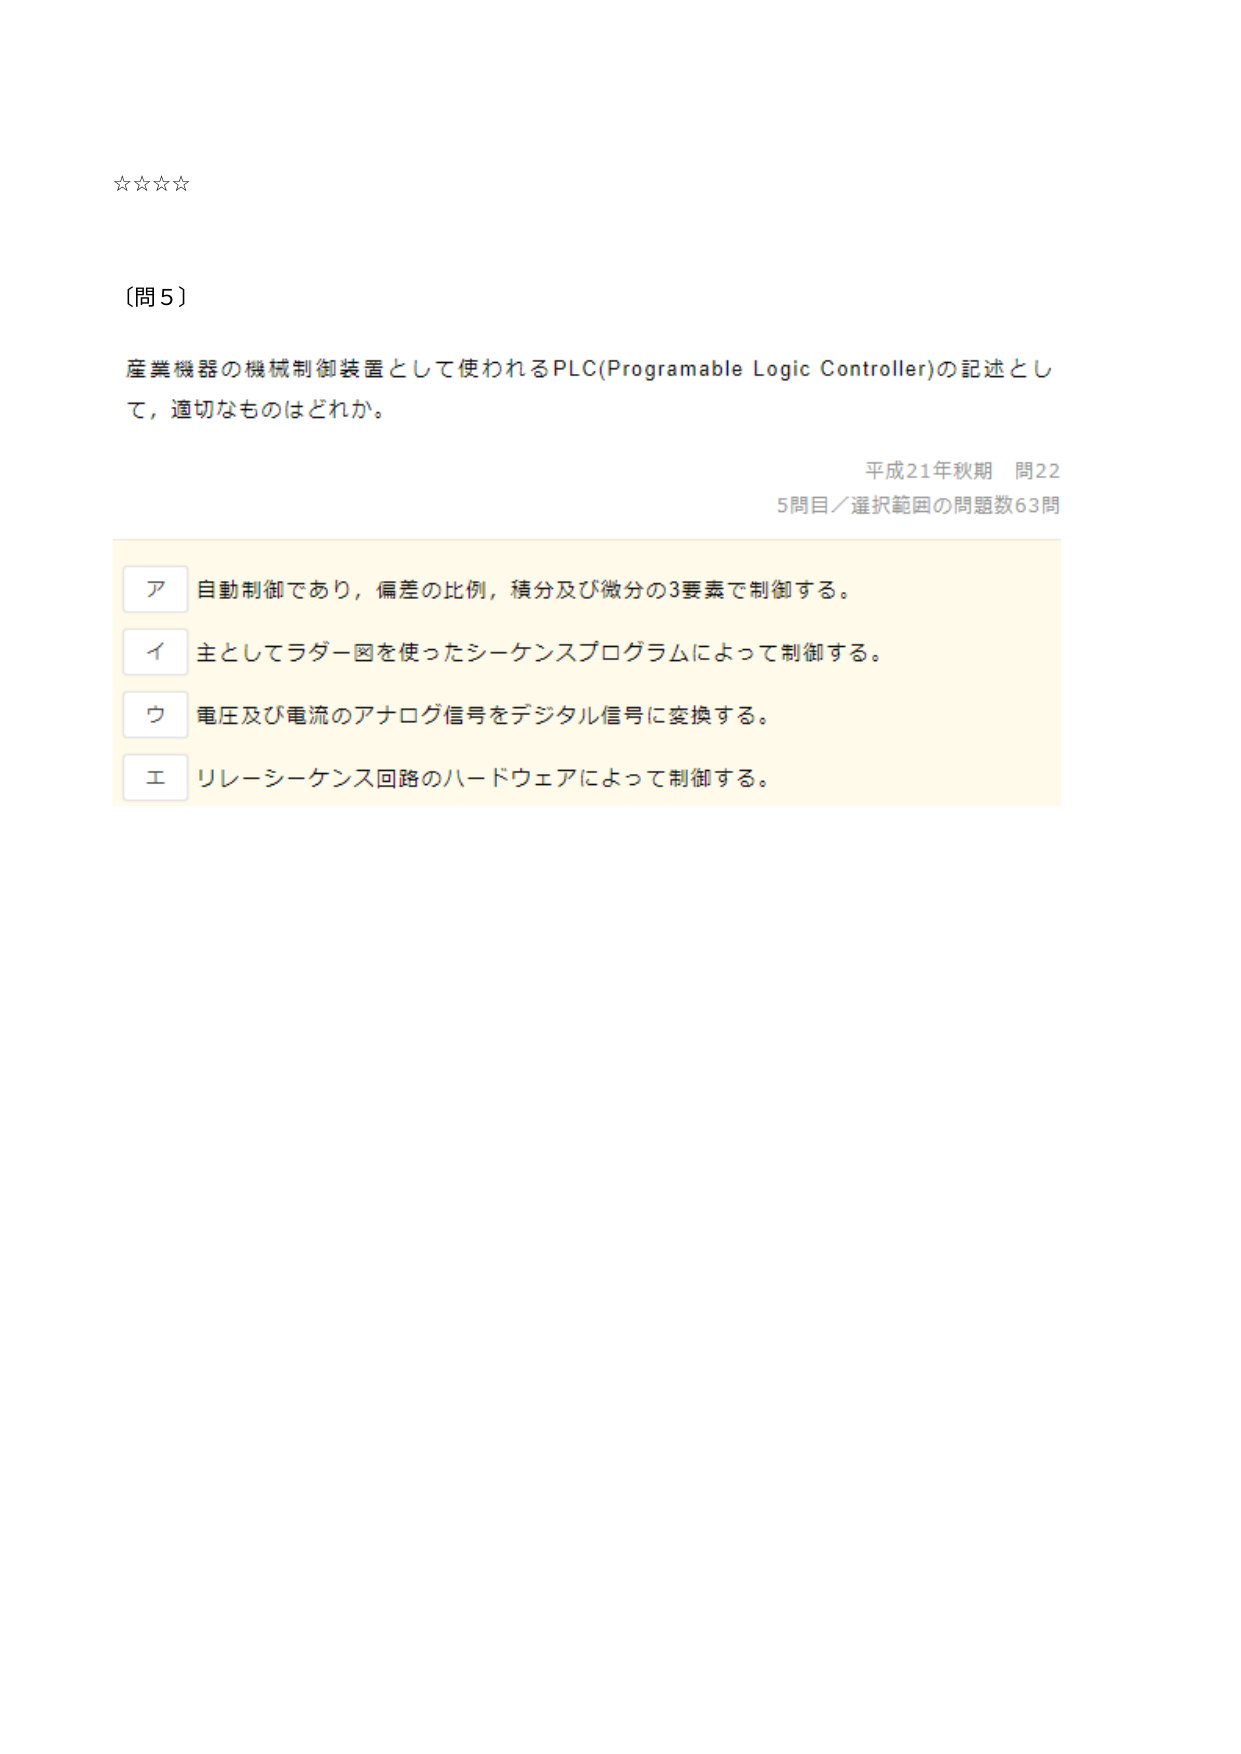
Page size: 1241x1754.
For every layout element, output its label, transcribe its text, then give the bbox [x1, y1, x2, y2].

picture [112, 352, 1062, 806]
text 〔問５〕 [112, 277, 1128, 314]
text ☆☆☆☆ [112, 164, 1128, 202]
